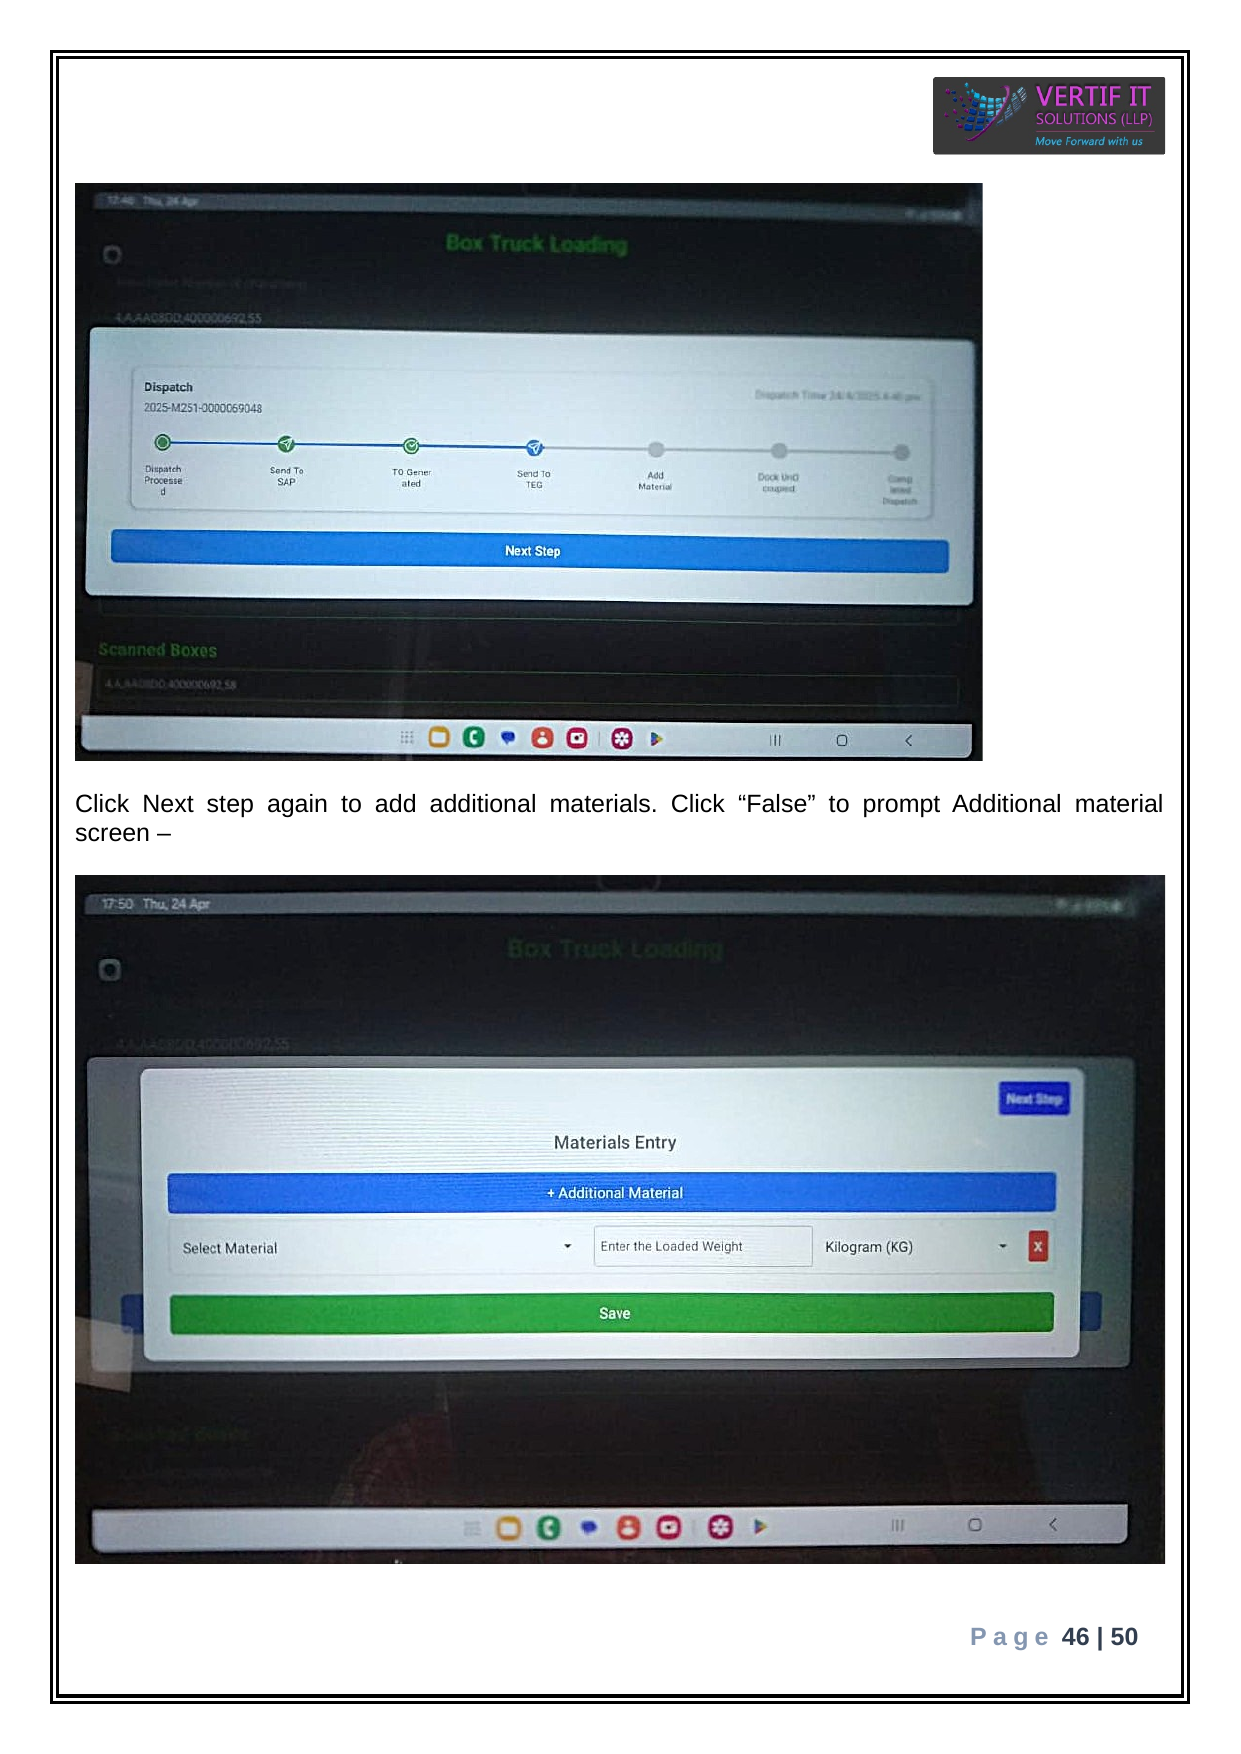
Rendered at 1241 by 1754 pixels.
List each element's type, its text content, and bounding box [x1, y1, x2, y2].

picture [75, 183, 983, 761]
picture [75, 875, 1166, 1564]
picture [930, 75, 1166, 155]
text Click Next step again to add additional materials. Click “False” to prompt Additional material screen – [75, 789, 1165, 847]
